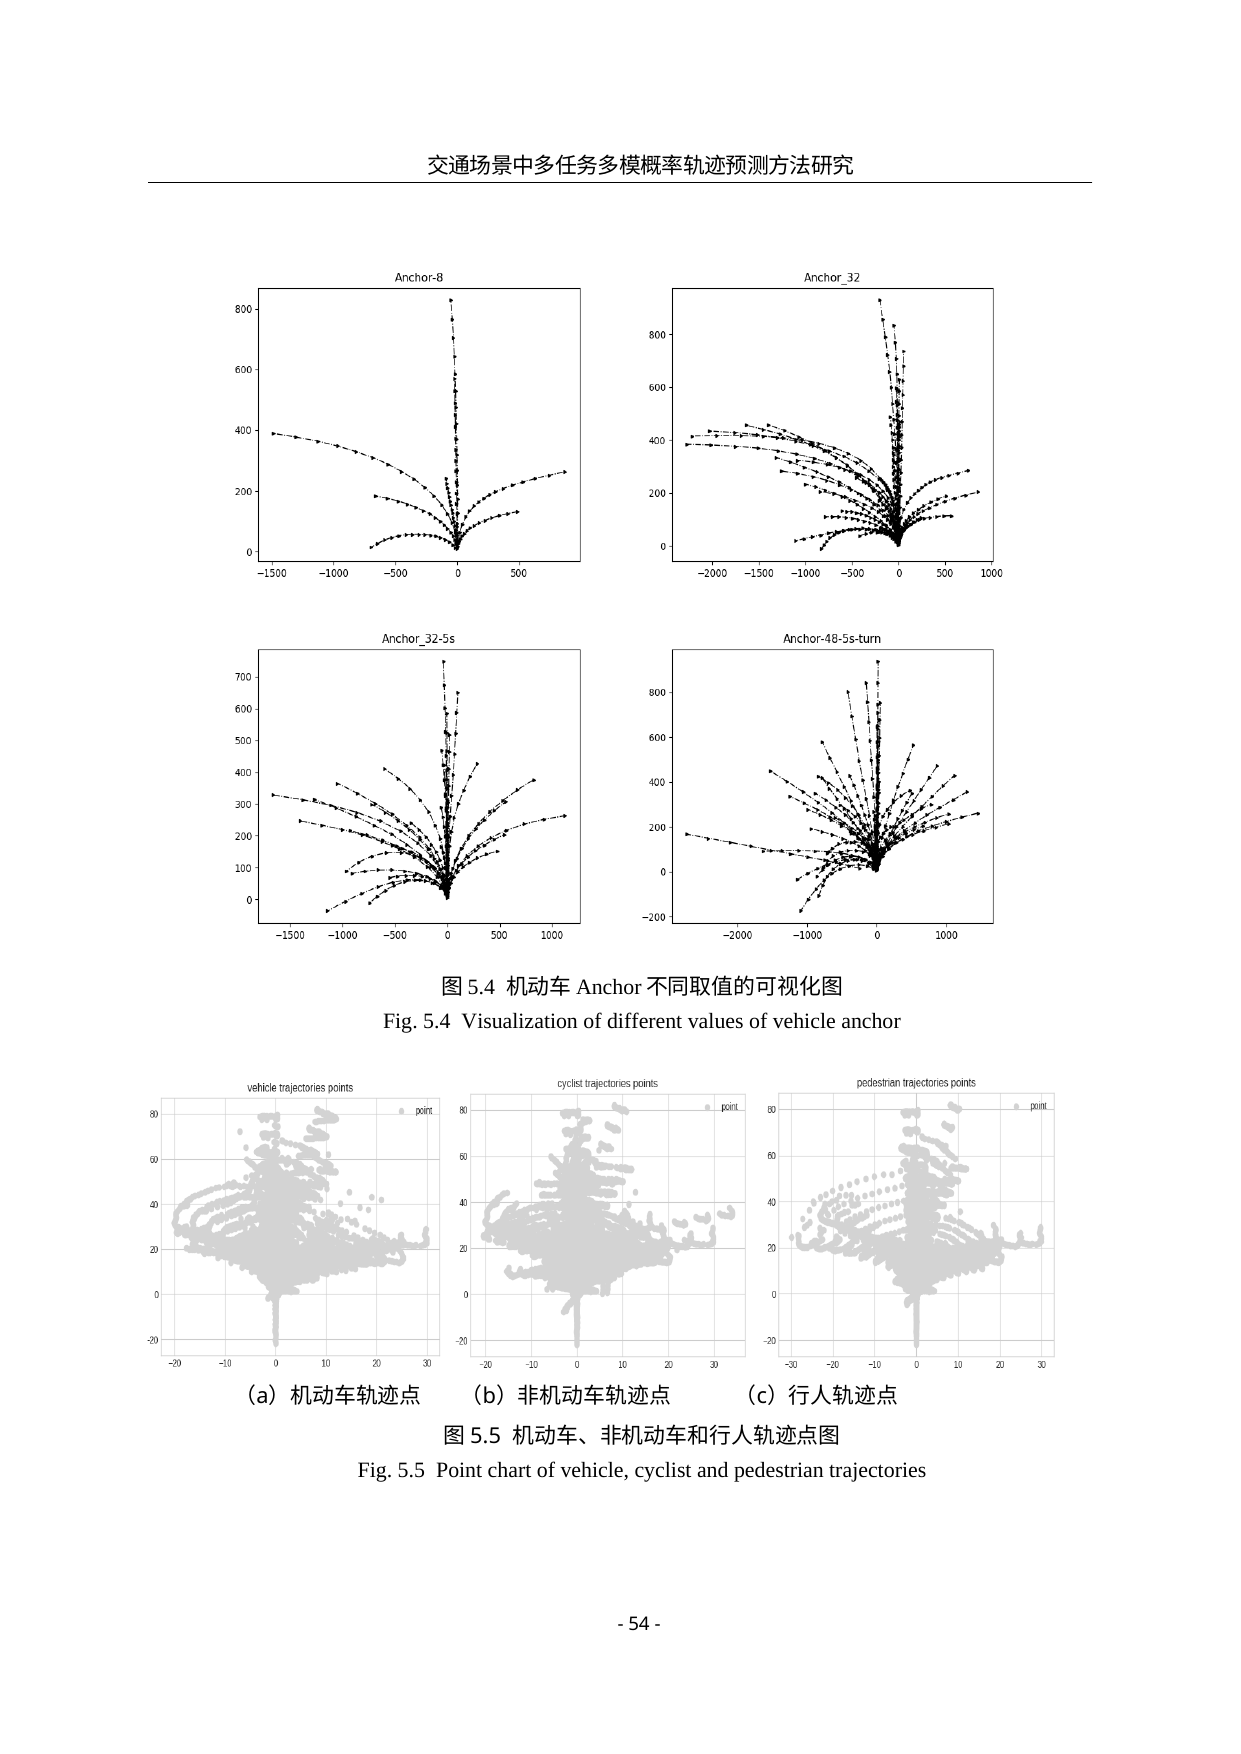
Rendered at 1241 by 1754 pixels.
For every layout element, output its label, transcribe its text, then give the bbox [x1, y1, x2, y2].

text 图5.4 机动车Anchor不同取值的可视化图 [148, 969, 1092, 1000]
picture [206, 245, 1034, 600]
picture [206, 607, 1034, 962]
picture [763, 1075, 1059, 1371]
picture [455, 1075, 751, 1371]
picture [147, 1075, 443, 1371]
text Fig. 5.5 Point chart of vehicle, cyclist and pedestrian trajectories [148, 1457, 1092, 1483]
text （a）机动车轨迹点 （b）非机动车轨迹点 （c）行人轨迹点 [148, 1378, 1092, 1410]
text Fig. 5.4 Visualization of different values of vehicle anchor [148, 1008, 1092, 1033]
text 图5.5 机动车、非机动车和行人轨迹点图 [148, 1418, 1092, 1449]
